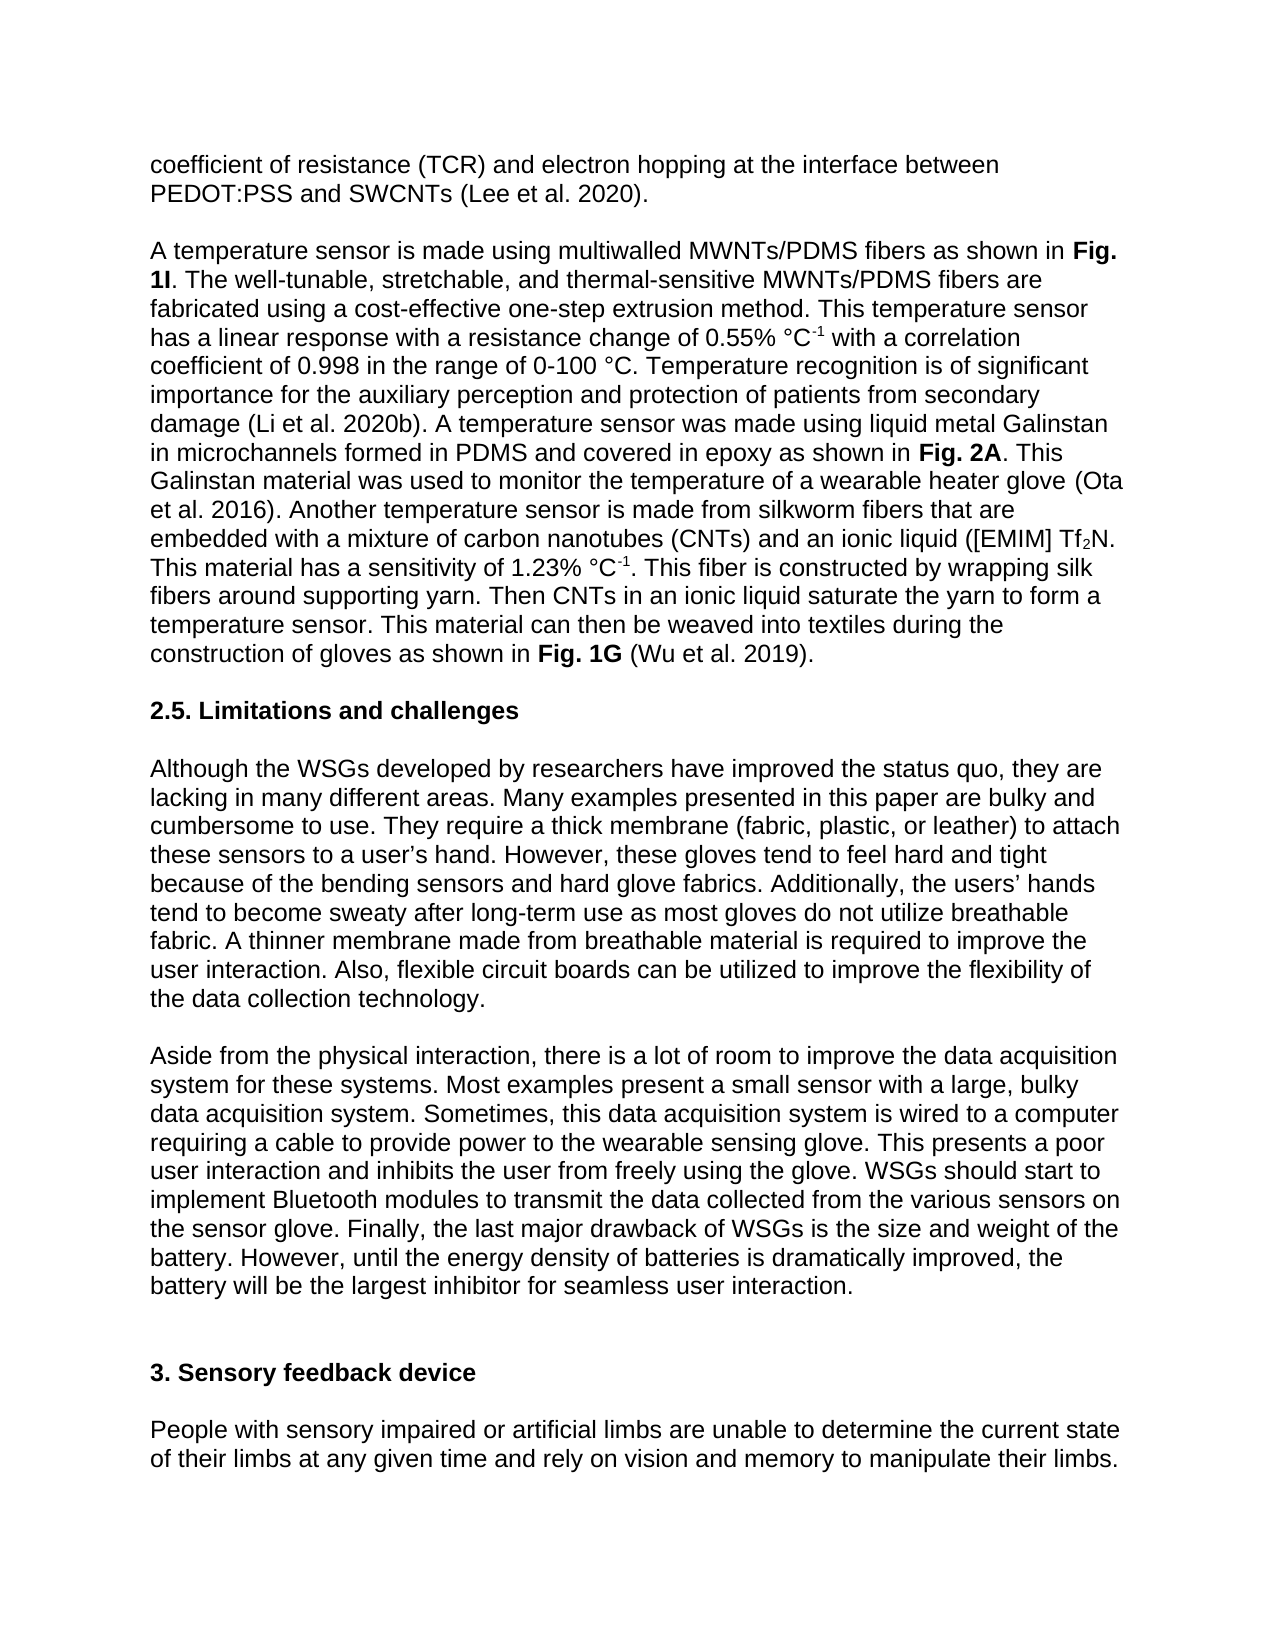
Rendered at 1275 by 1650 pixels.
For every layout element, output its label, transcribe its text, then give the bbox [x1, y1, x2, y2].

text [150, 150, 1125, 207]
text Aside from the physical interaction, there is a lot of room to improve the data acquisition system for these systems. Most examples present a small sensor with a large, bulky data acquisition system. Sometimes, this data acquisition system is wired to a computer requiring a cable to provide power to the wearable sensing glove. This presents a poor user interaction and inhibits the user from freely using the glove. WSGs should start to implement Bluetooth modules to transmit the data collected from the various sensors on the sensor glove. Finally, the last major drawback of WSGs is the size and weight of the battery. However, until the energy density of batteries is dramatically improved, the battery will be the largest inhibitor for seamless user interaction. [150, 1041, 1125, 1300]
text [150, 1415, 1125, 1472]
text 3. Sensory feedback device [150, 1357, 1125, 1386]
text A temperature sensor is made using multiwalled MWNTs/PDMS fibers as shown in Fig. 1I. The well-tunable, stretchable, and thermal-sensitive MWNTs/PDMS fibers are fabricated using a cost-effective one-step extrusion method. This temperature sensor has a linear response with a resistance change of 0.55% °C-1 with a correlation coefficient of 0.998 in the range of 0-100 °C. Temperature recognition is of significant importance for the auxiliary perception and protection of patients from secondary damage (Li et al. 2020b). A temperature sensor was made using liquid metal Galinstan in microchannels formed in PDMS and covered in epoxy as shown in Fig. 2A. This Galinstan material was used to monitor the temperature of a wearable heater glove (Ota et al. 2016). Another temperature sensor is made from silkworm fibers that are embedded with a mixture of carbon nanotubes (CNTs) and an ionic liquid ([EMIM] Tf2N. This material has a sensitivity of 1.23% °C-1. This fiber is constructed by wrapping silk fibers around supporting yarn. Then CNTs in an ionic liquid saturate the yarn to form a temperature sensor. This material can then be weaved into textiles during the construction of gloves as shown in Fig. 1G (Wu et al. 2019). [150, 236, 1125, 667]
text 2.5. Limitations and challenges [150, 696, 1125, 725]
text Although the WSGs developed by researchers have improved the status quo, they are lacking in many different areas. Many examples presented in this paper are bulky and cumbersome to use. They require a thick membrane (fabric, plastic, or leather) to attach these sensors to a user’s hand. However, these gloves tend to feel hard and tight because of the bending sensors and hard glove fabrics. Additionally, the users’ hands tend to become sweaty after long-term use as most gloves do not utilize breathable fabric. A thinner membrane made from breathable material is required to improve the user interaction. Also, flexible circuit boards can be utilized to improve the flexibility of the data collection technology. [150, 754, 1125, 1012]
